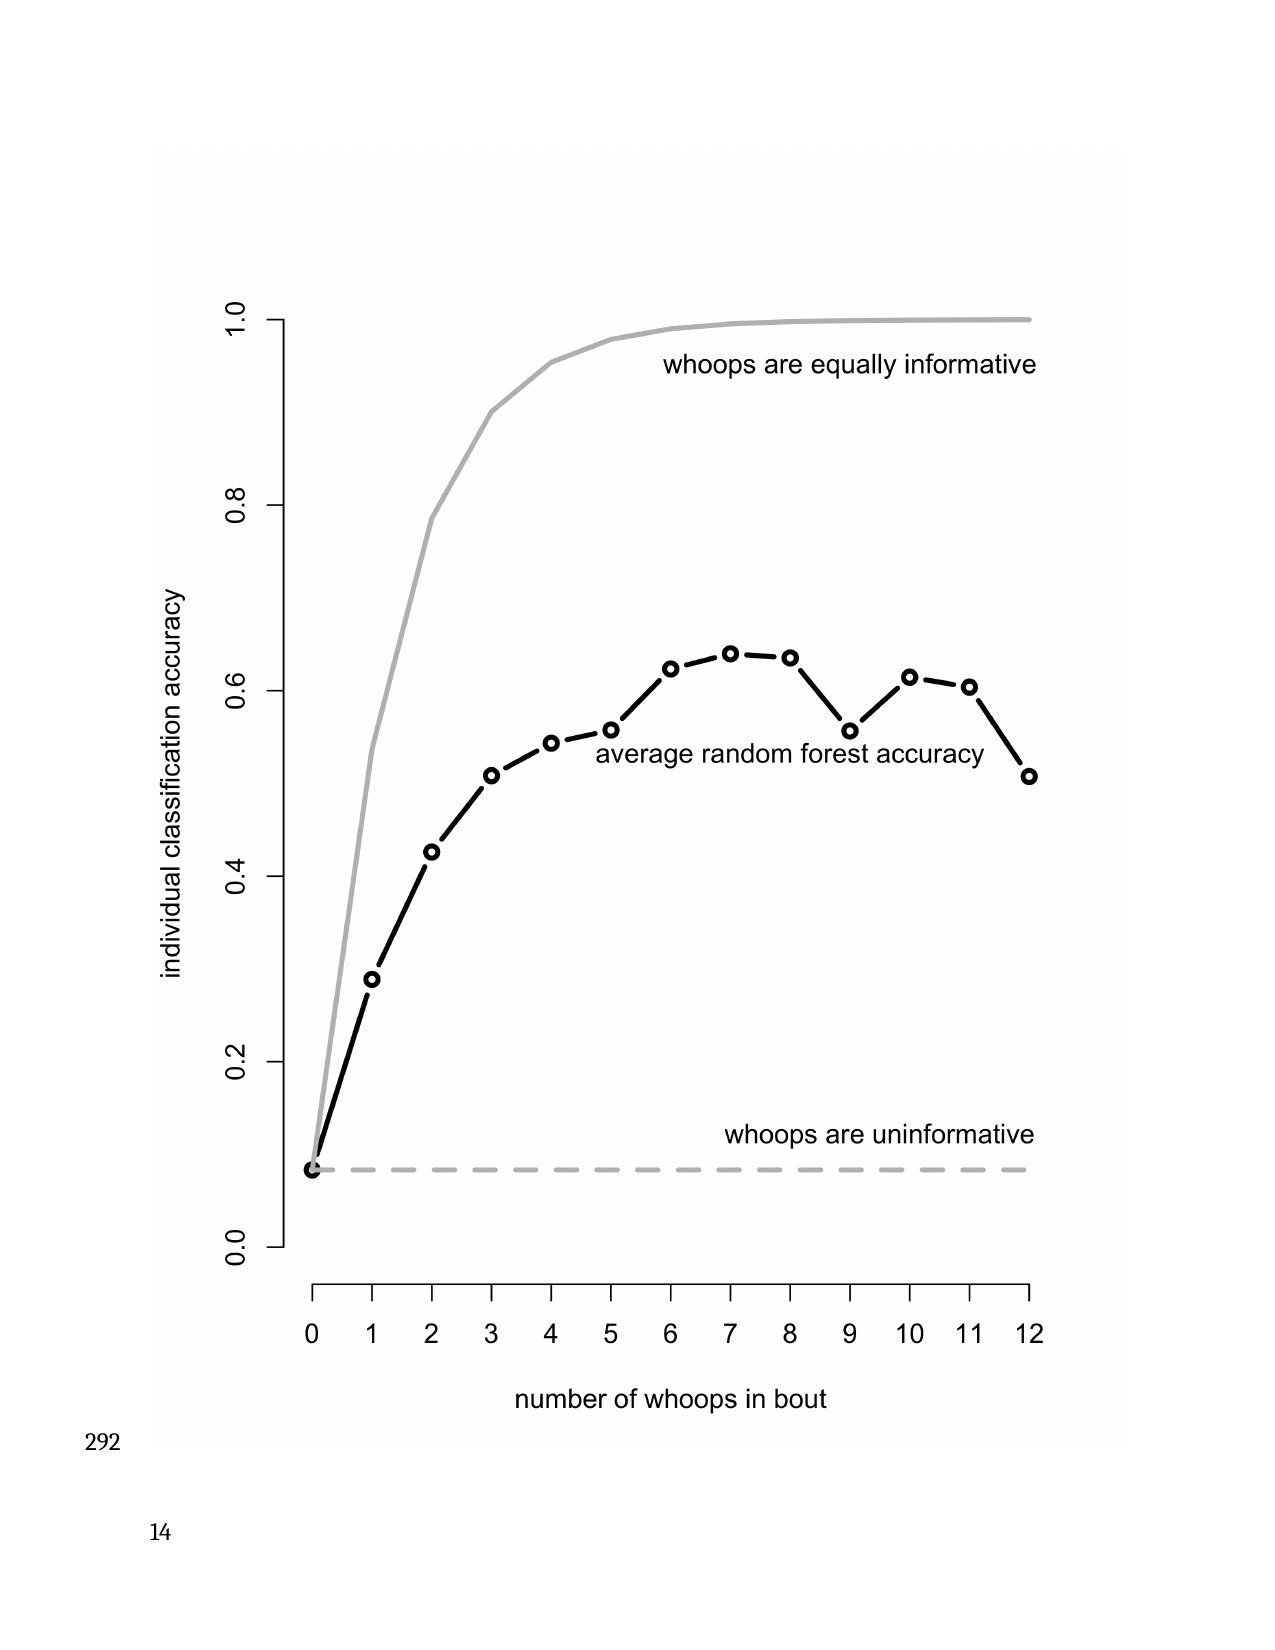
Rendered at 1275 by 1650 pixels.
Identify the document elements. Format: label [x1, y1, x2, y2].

picture [150, 150, 1125, 1450]
